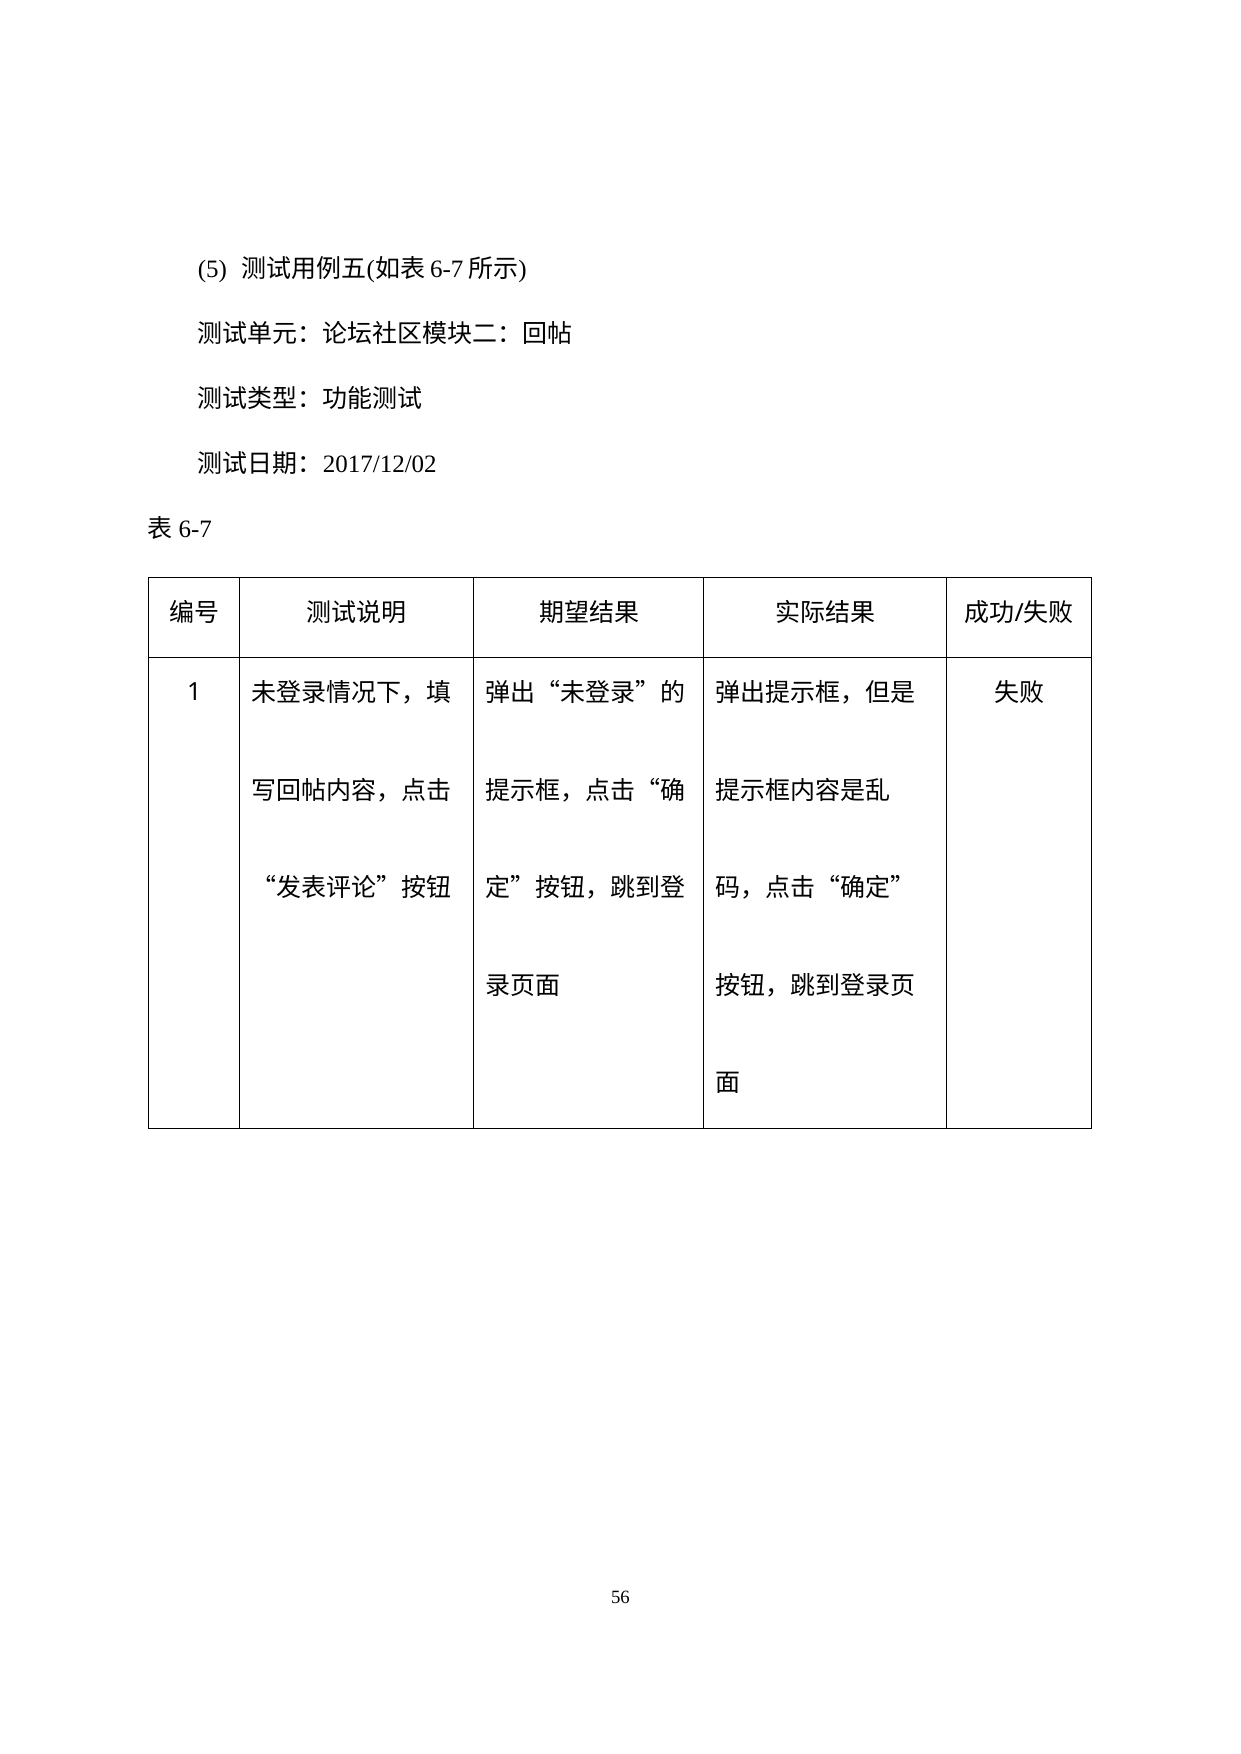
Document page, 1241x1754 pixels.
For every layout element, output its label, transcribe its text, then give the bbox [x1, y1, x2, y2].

table_header 成功/失败 [947, 578, 1091, 657]
table_header 编号 [149, 578, 239, 657]
table_cell 未登录情况下，填写回帖内容，点击“发表评论”按钮 [240, 658, 473, 1128]
text 测试类型：功能测试 [198, 364, 1092, 429]
text 表 6-7 [148, 494, 1092, 559]
table_cell 弹出提示框，但是提示框内容是乱码，点击“确定”按钮，跳到登录页面 [704, 658, 946, 1128]
text 测试单元：论坛社区模块二：回帖 [198, 299, 1092, 364]
table_cell 失败 [947, 658, 1091, 1128]
table_header 期望结果 [474, 578, 703, 657]
table_cell 弹出“未登录”的提示框，点击“确定”按钮，跳到登录页面 [474, 658, 703, 1128]
table_header 实际结果 [704, 578, 946, 657]
text 测试日期：2017/12/02 [198, 429, 1092, 494]
table_cell 1 [149, 658, 239, 1128]
list 测试用例五(如表6-7所示) [198, 234, 1092, 299]
table_header 测试说明 [240, 578, 473, 657]
